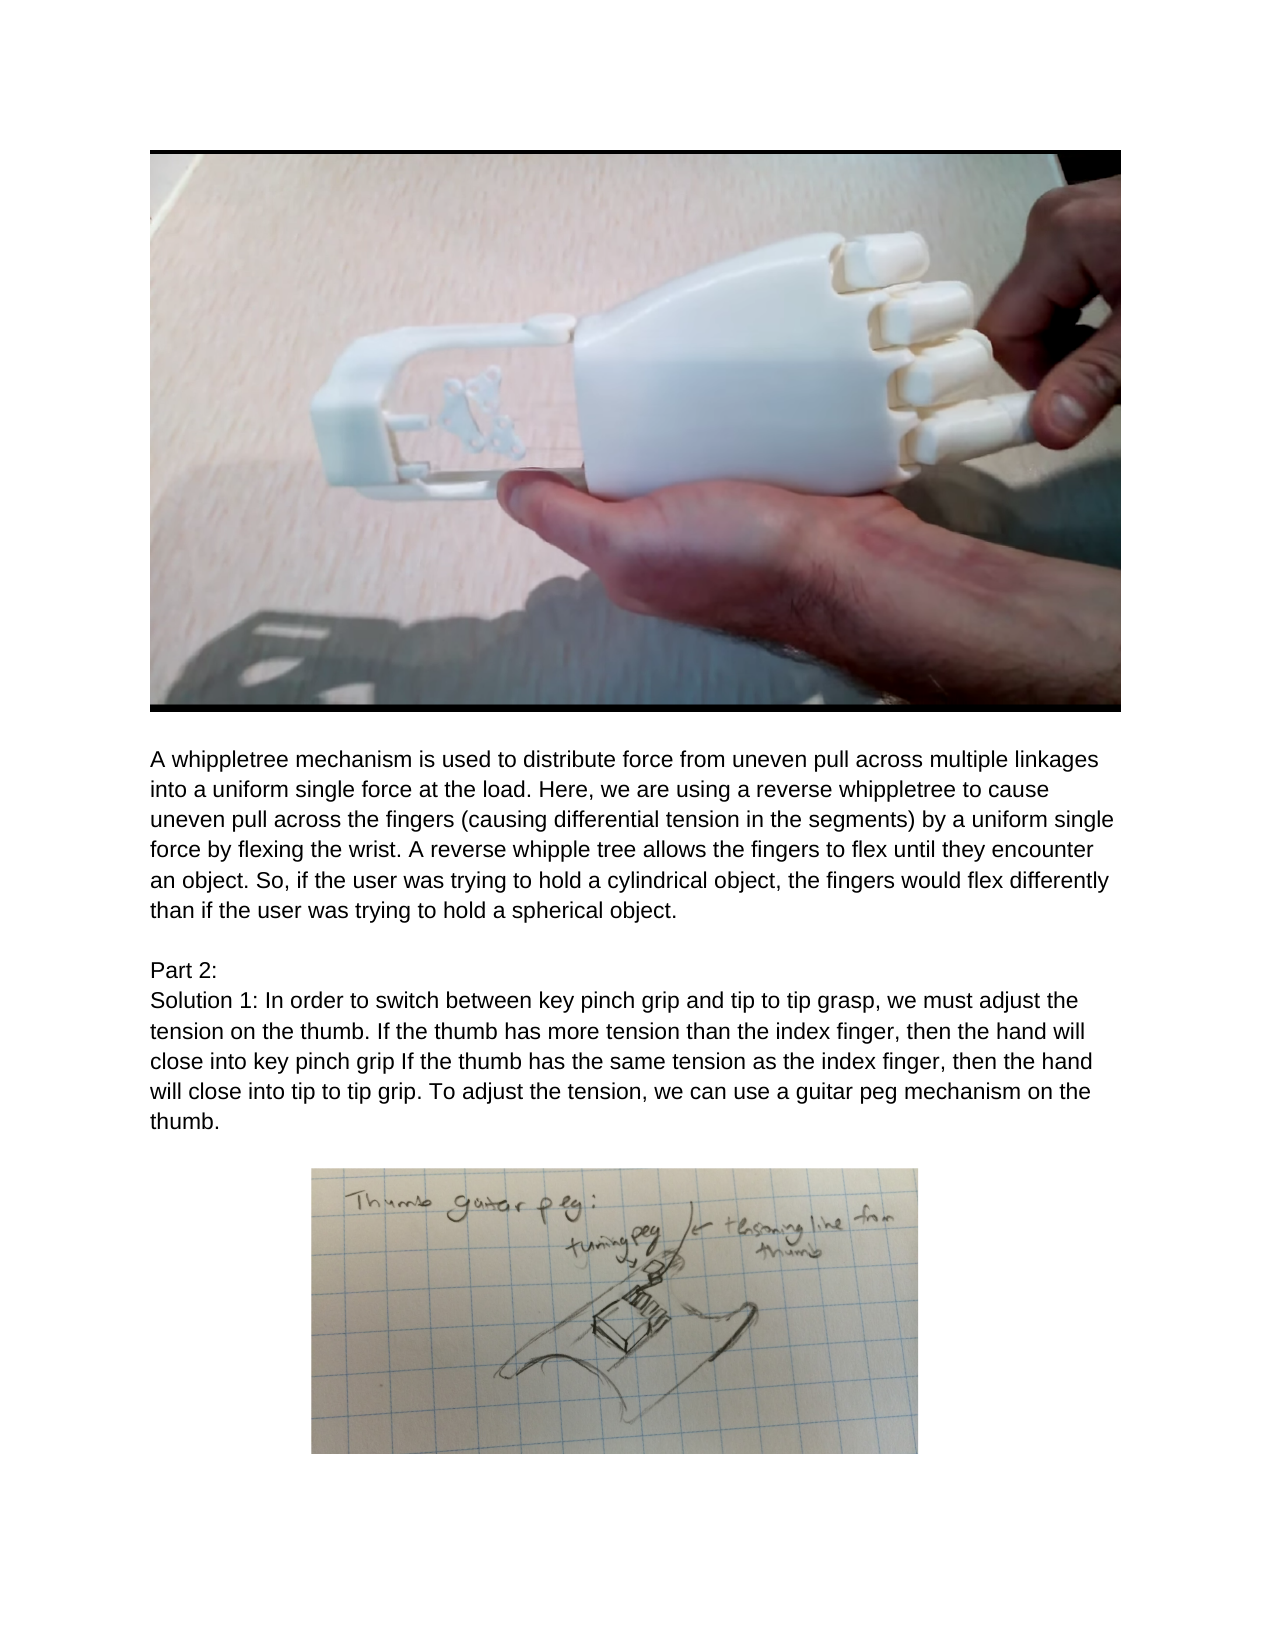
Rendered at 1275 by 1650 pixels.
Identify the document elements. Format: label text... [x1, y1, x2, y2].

text Solution 1: In order to switch between key pinch grip and tip to tip grasp, we must adjust the tension on the thumb. If the thumb has more tension than the index finger, then the hand will close into key pinch grip If the thumb has the same tension as the index finger, then the hand will close into tip to tip grip. To adjust the tension, we can use a guitar peg mechanism on the thumb. [150, 987, 1125, 1135]
text Part 2: [150, 957, 1125, 984]
text A whippletree mechanism is used to distribute force from uneven pull across multiple linkages into a uniform single force at the load. Here, we are using a reverse whippletree to cause uneven pull across the fingers (causing differential tension in the segments) by a uniform single force by flexing the wrist. A reverse whipple tree allows the fingers to flex until they encounter an object. So, if the user was trying to hold a cylindrical object, the fingers would flex differently than if the user was trying to hold a spherical object. [150, 746, 1125, 923]
picture [150, 150, 1121, 712]
picture [312, 1169, 918, 1454]
